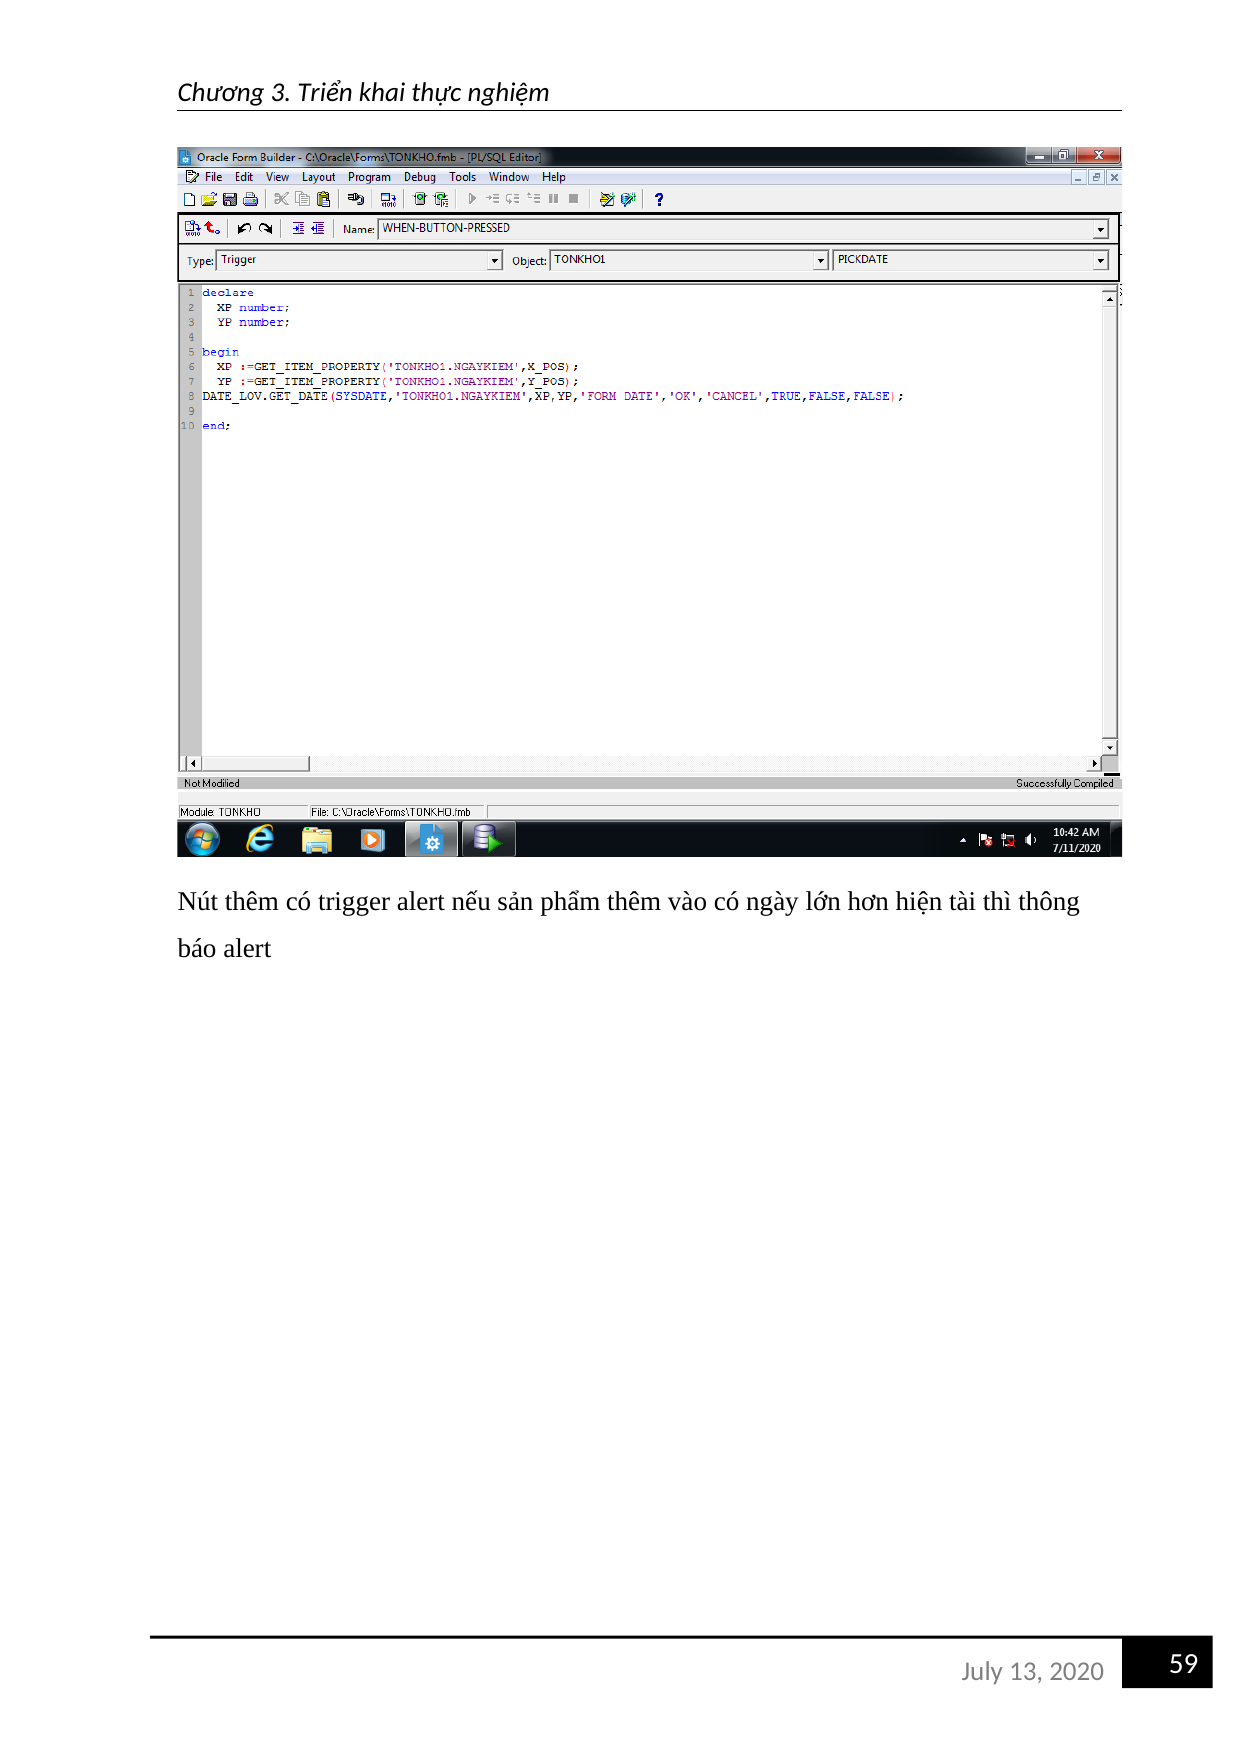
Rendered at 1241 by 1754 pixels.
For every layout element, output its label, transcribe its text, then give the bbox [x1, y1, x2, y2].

picture [177, 147, 1123, 857]
text Nút thêm có trigger alert nếu sản phẩm thêm vào có ngày lớn hơn hiện tài thì thông báo alert [177, 885, 1122, 963]
